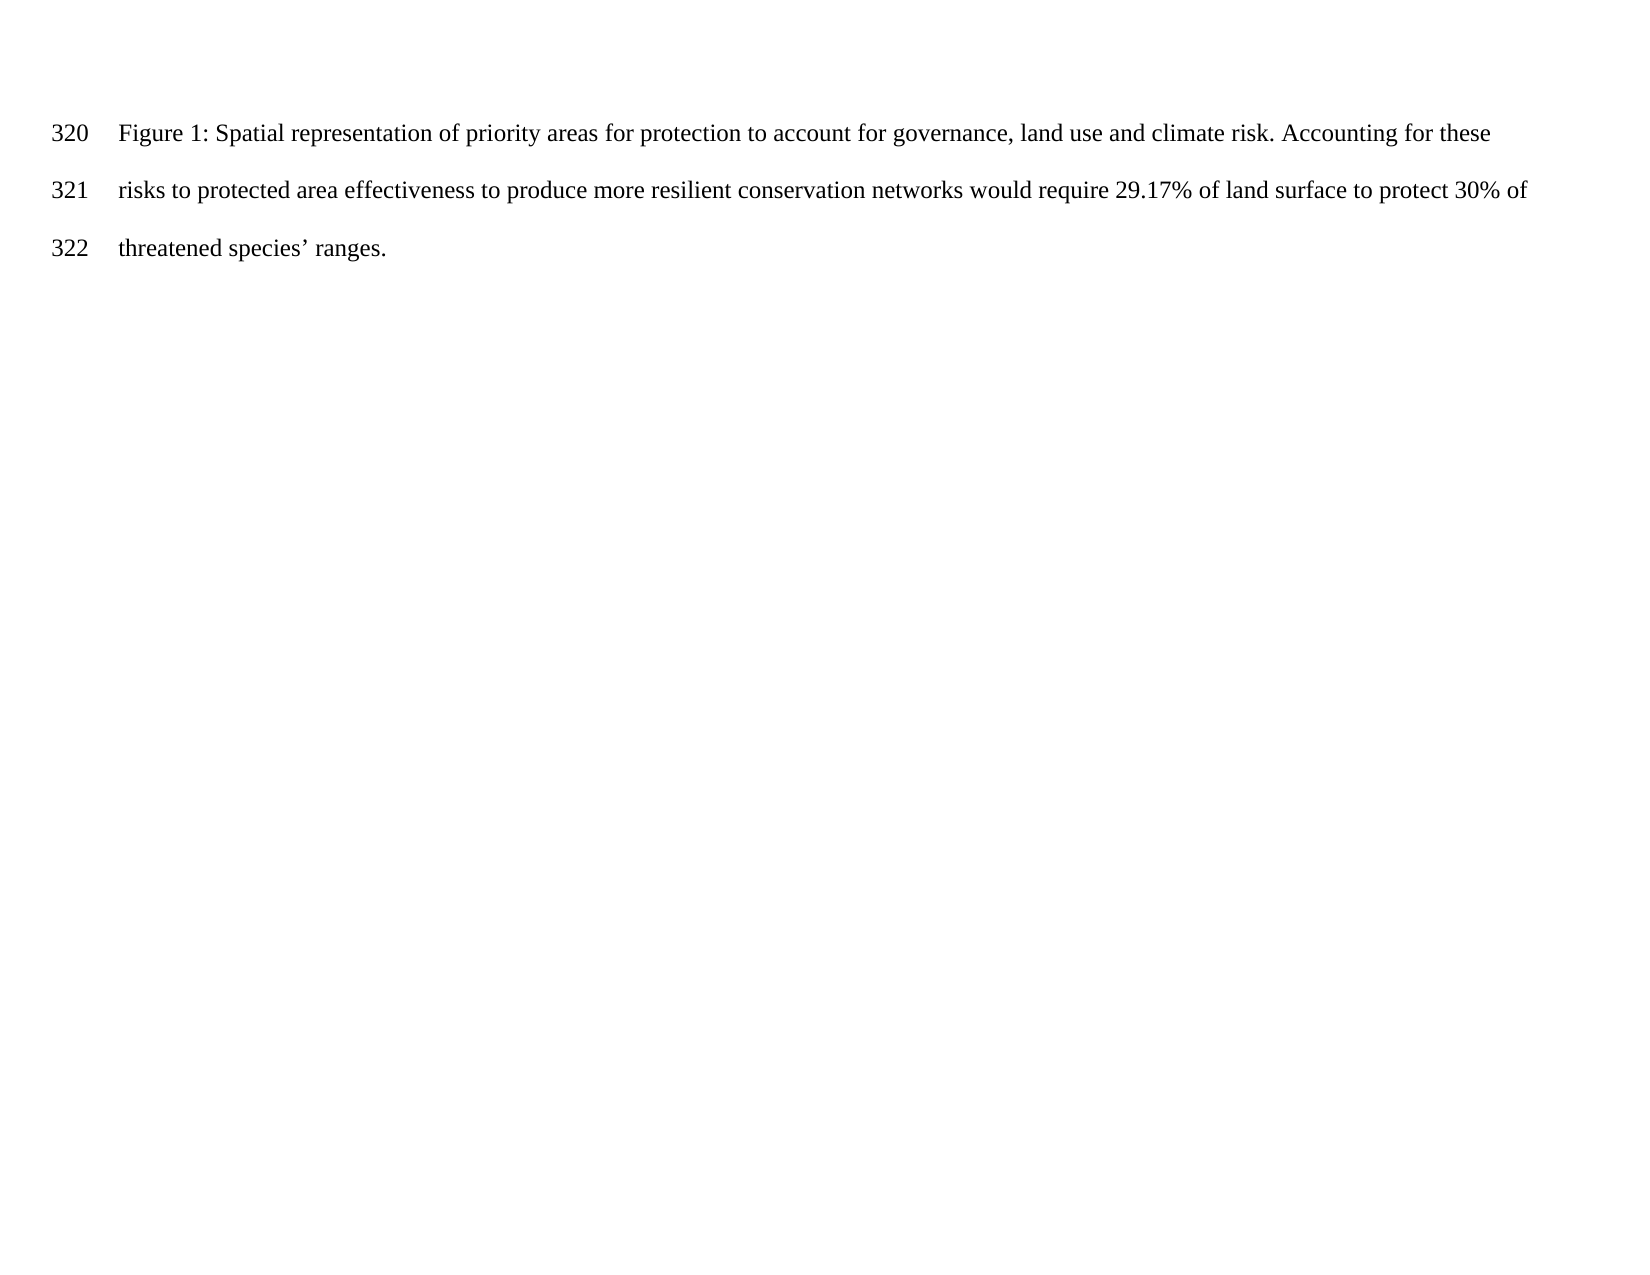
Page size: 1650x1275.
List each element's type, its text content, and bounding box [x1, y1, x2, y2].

text Figure 1: Spatial representation of priority areas for protection to account for governance, land use and climate risk. Accounting for these risks to protected area effectiveness to produce more resilient conservation networks would require 29.17% of land surface to protect 30% of threatened species’ ranges. [118, 118, 1532, 262]
